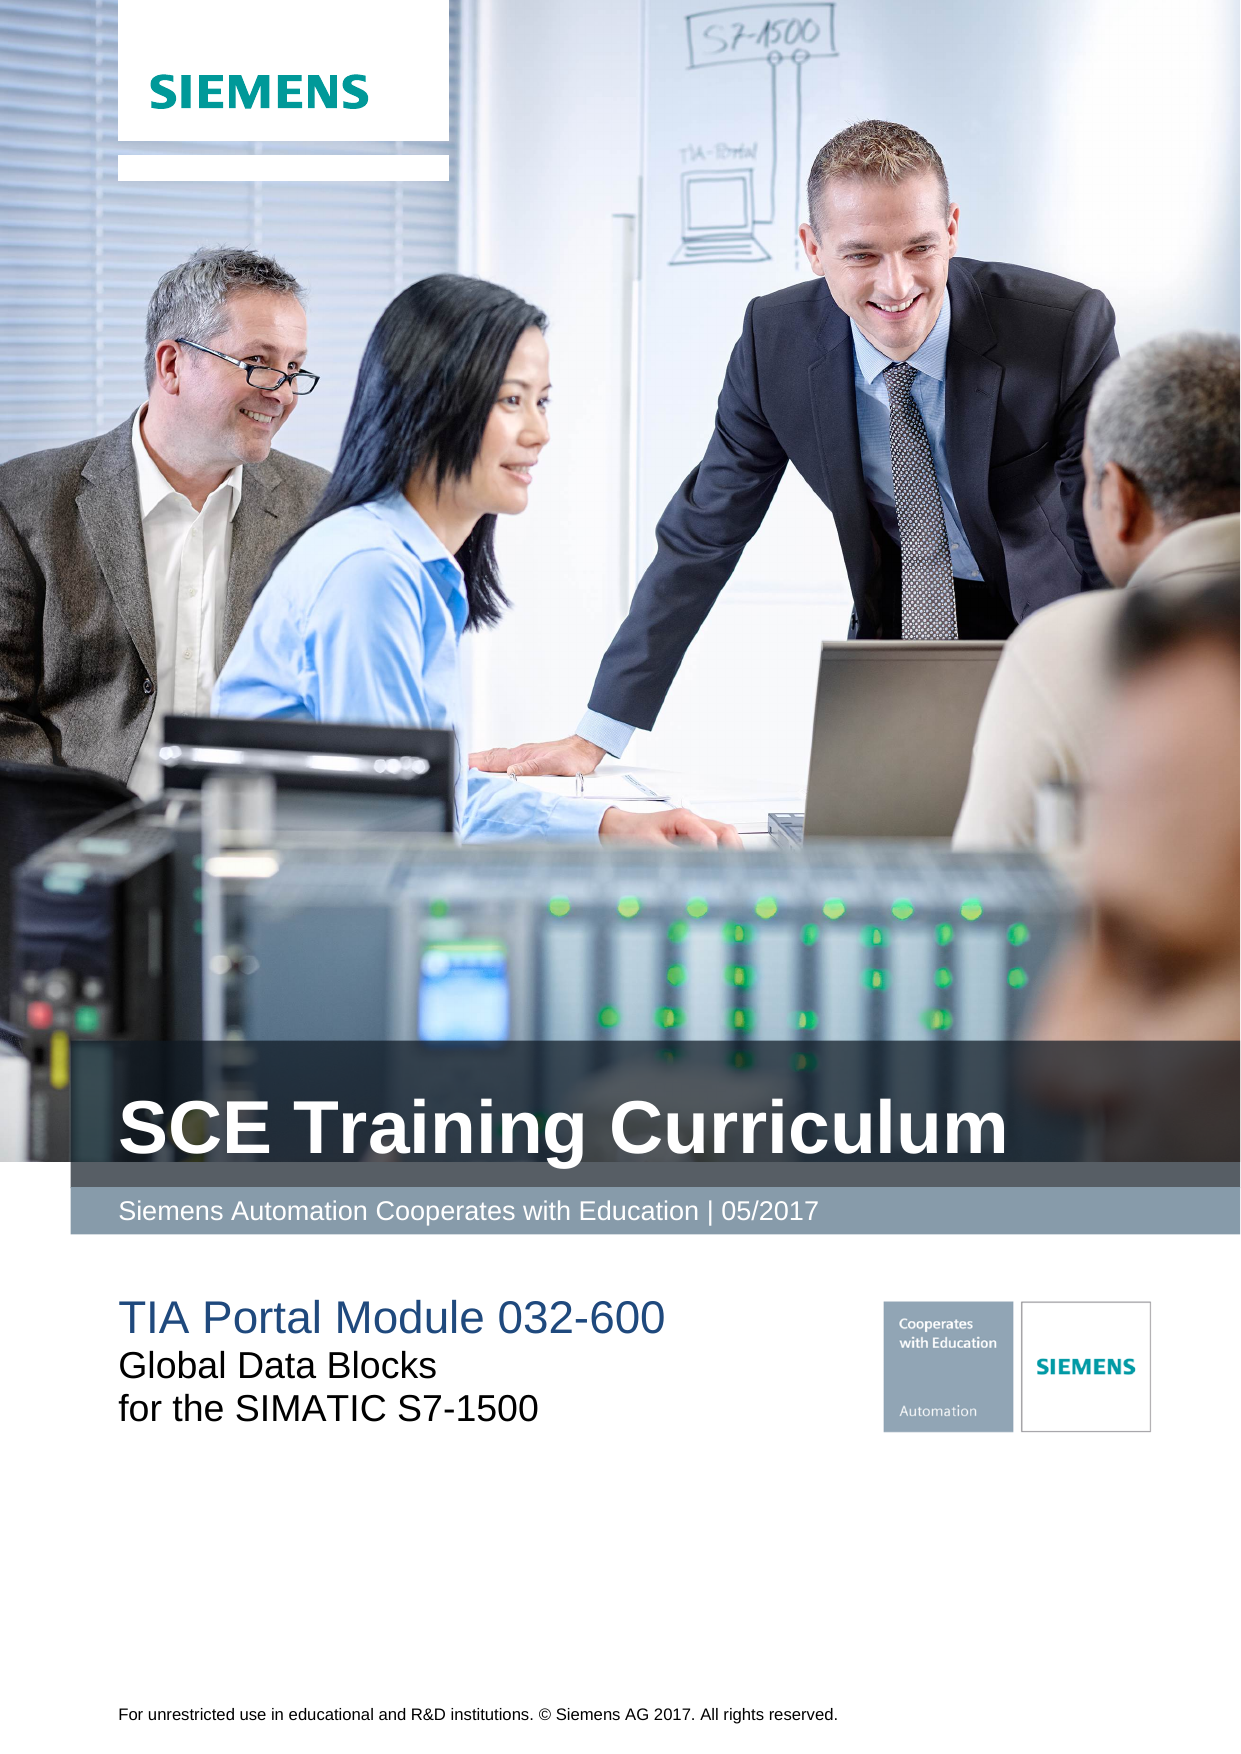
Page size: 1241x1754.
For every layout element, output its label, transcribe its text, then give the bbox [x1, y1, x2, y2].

picture [873, 1296, 1161, 1438]
picture [0, 0, 1241, 1162]
text Global Data Blocks for the SIMATIC S7-1500 [118, 1343, 1092, 1429]
text TIA Portal Module 032-600 [118, 1290, 1092, 1343]
